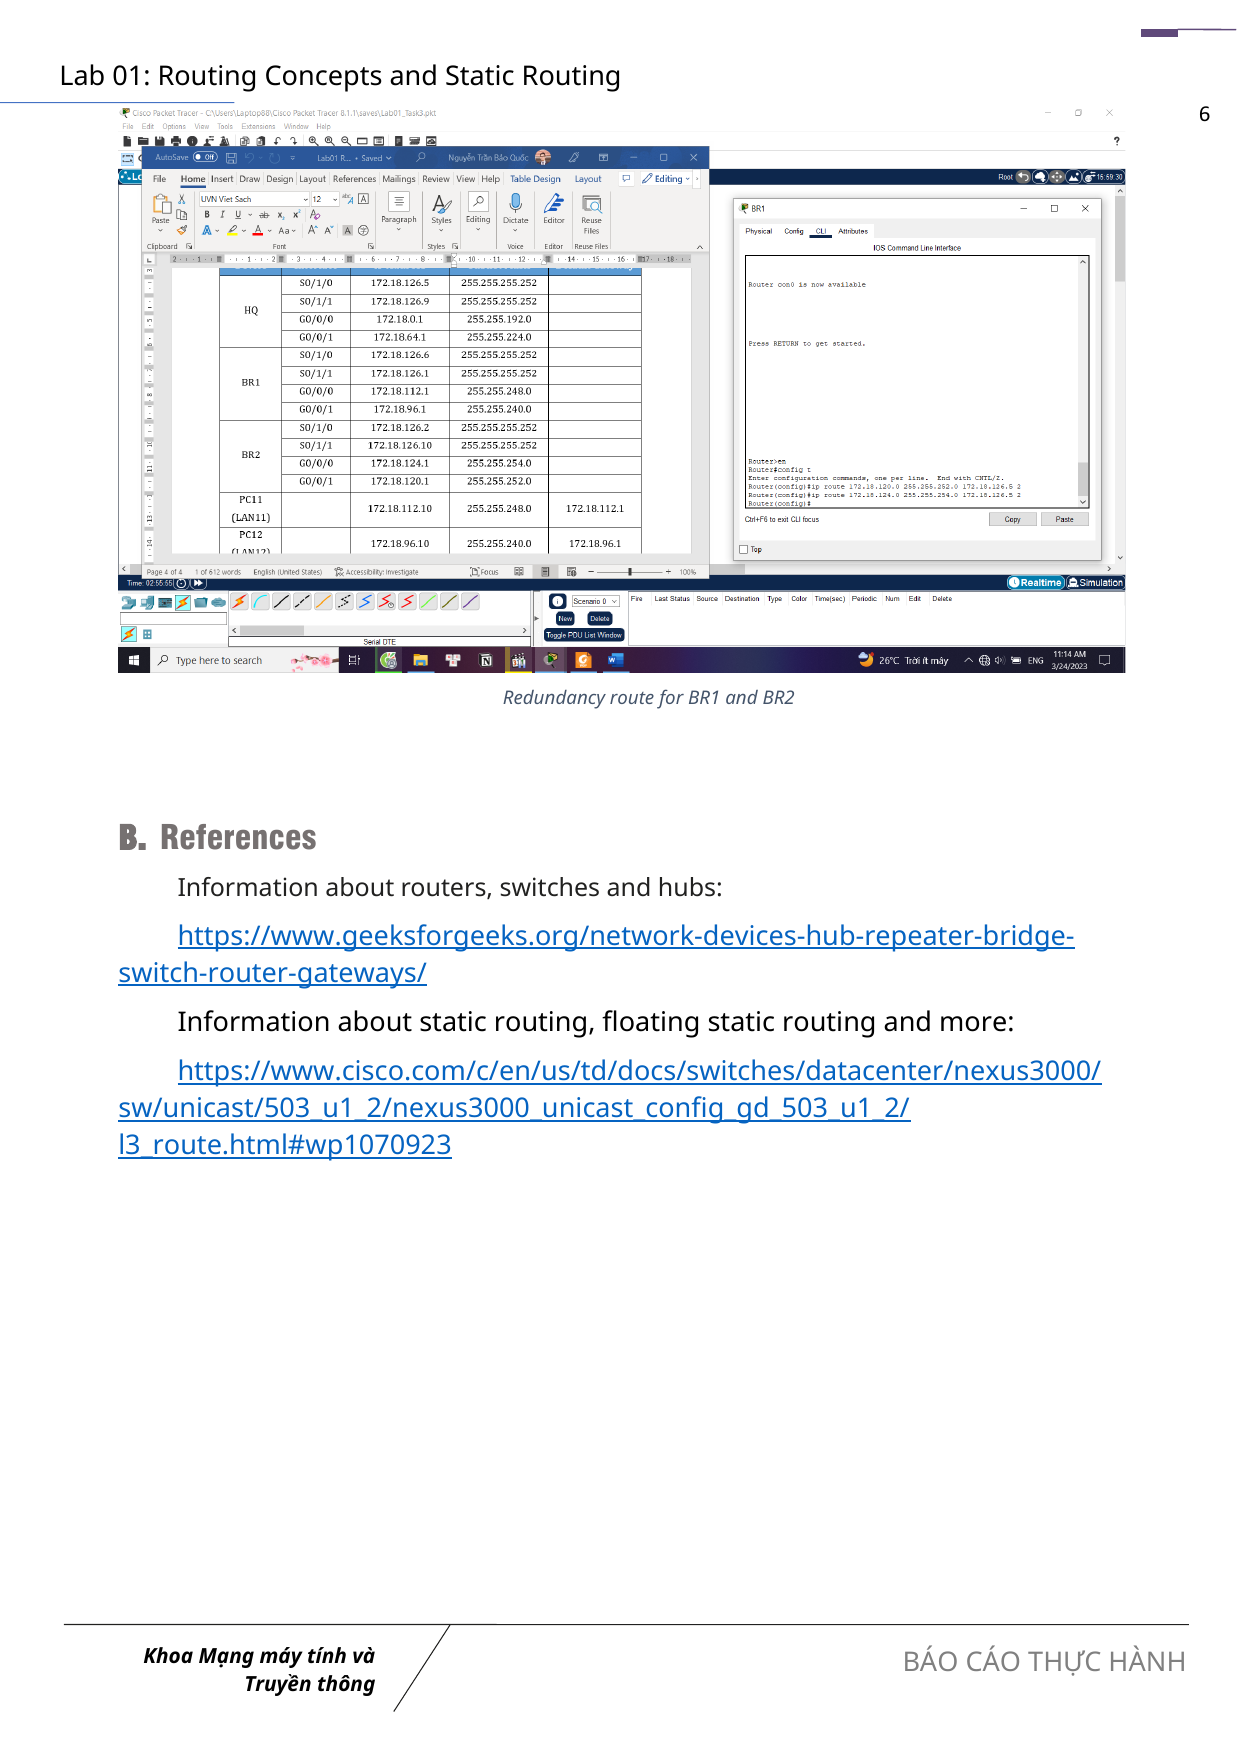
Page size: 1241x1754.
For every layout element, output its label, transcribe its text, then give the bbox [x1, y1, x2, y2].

subtitle References [118, 809, 1122, 857]
text Redundancy route for BR1 and BR2 [118, 685, 1122, 710]
text https://www.cisco.com/c/en/us/td/docs/switches/datacenter/nexus3000/sw/unicast/503_u1_2/nexus3000_unicast_config_gd_503_u1_2/l3_route.html#wp1070923 [118, 1052, 1122, 1162]
picture [118, 105, 1126, 673]
text Information about routers, switches and hubs: [118, 870, 1122, 904]
text https://www.geeksforgeeks.org/network-devices-hub-repeater-bridge-switch-router-gateways/ [118, 916, 1122, 990]
text Information about static routing, floating static routing and more: [118, 1002, 1122, 1039]
